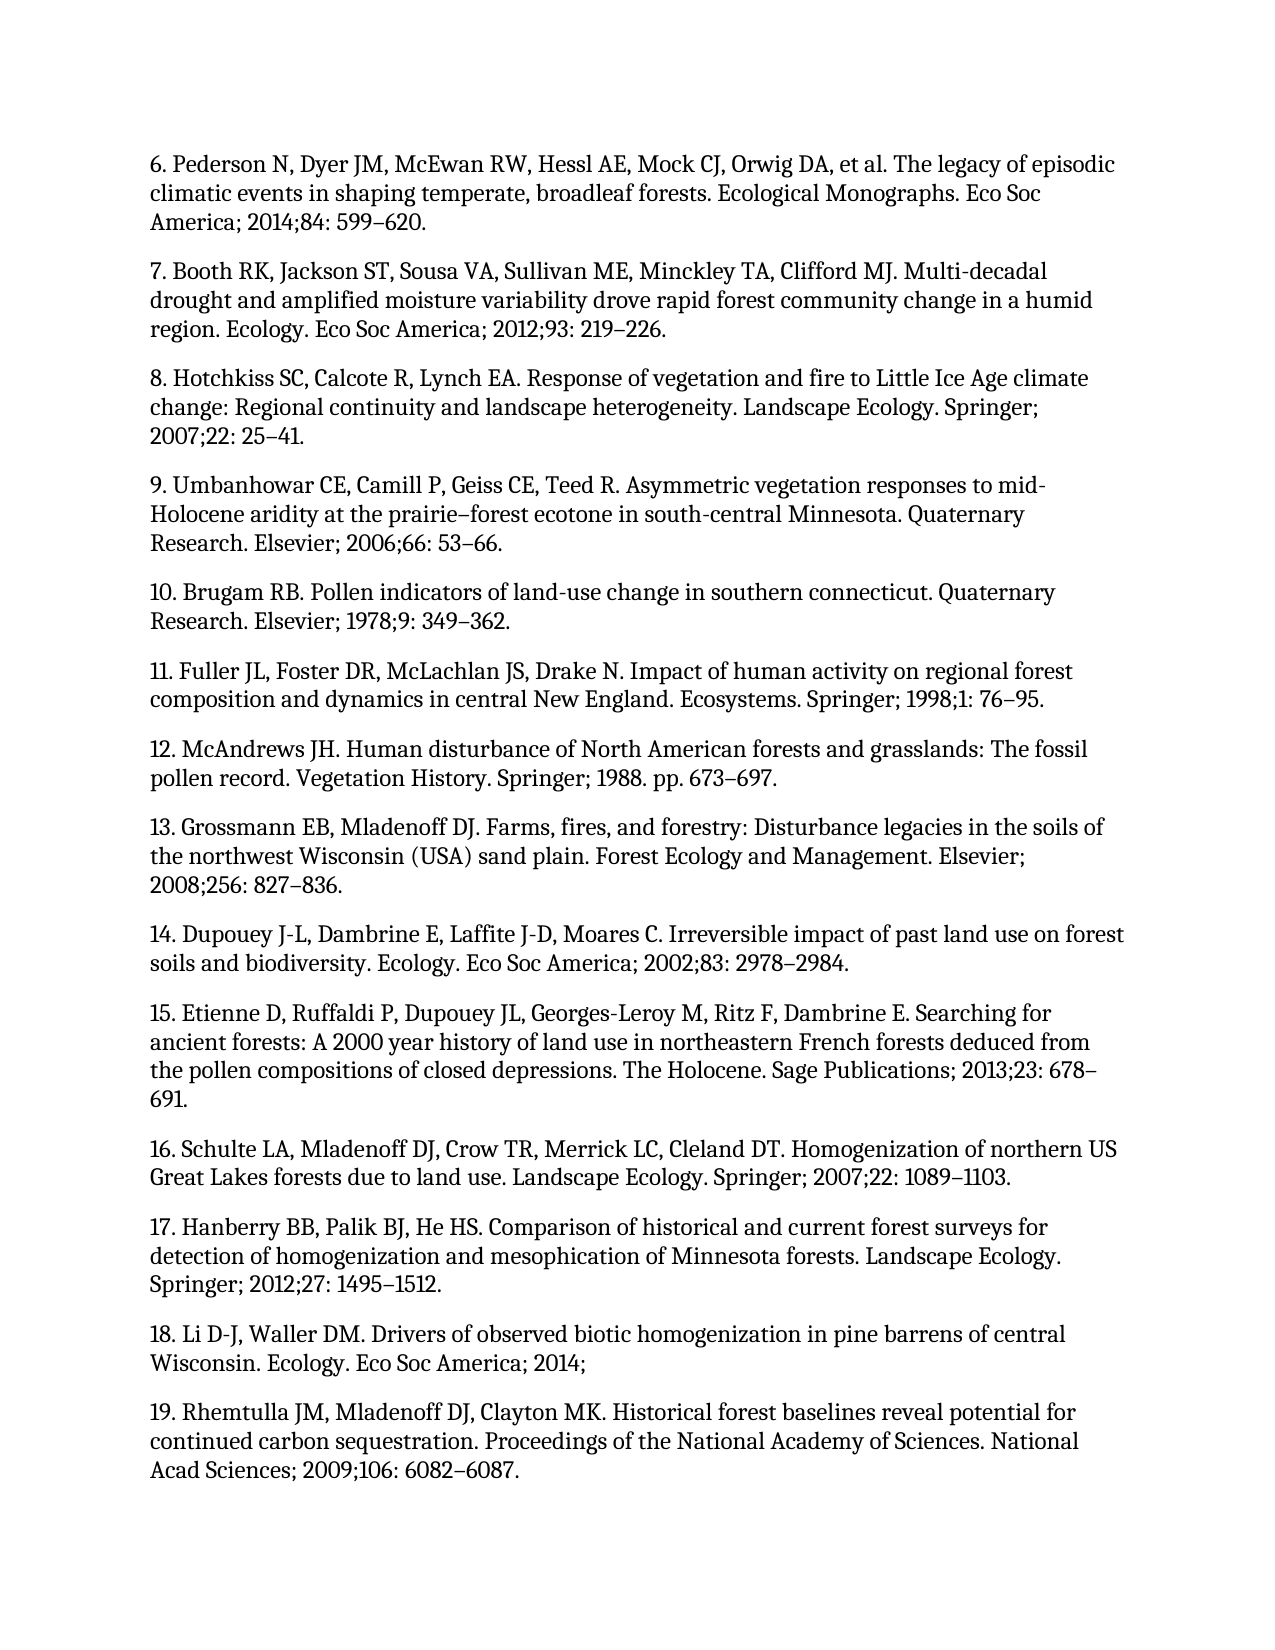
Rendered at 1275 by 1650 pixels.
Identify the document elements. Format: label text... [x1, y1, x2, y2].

text 14. Dupouey J-L, Dambrine E, Laffite J-D, Moares C. Irreversible impact of past land use on forest soils and biodiversity. Ecology. Eco Soc America; 2002;83: 2978–2984. [150, 920, 1125, 978]
text 13. Grossmann EB, Mladenoff DJ. Farms, fires, and forestry: Disturbance legacies in the soils of the northwest Wisconsin (USA) sand plain. Forest Ecology and Management. Elsevier; 2008;256: 827–836. [150, 813, 1125, 899]
text 12. McAndrews JH. Human disturbance of North American forests and grasslands: The fossil pollen record. Vegetation History. Springer; 1988. pp. 673–697. [150, 735, 1125, 792]
text 8. Hotchkiss SC, Calcote R, Lynch EA. Response of vegetation and fire to Little Ice Age climate change: Regional continuity and landscape heterogeneity. Landscape Ecology. Springer; 2007;22: 25–41. [150, 364, 1125, 450]
text 10. Brugam RB. Pollen indicators of land-use change in southern connecticut. Quaternary Research. Elsevier; 1978;9: 349–362. [150, 578, 1125, 636]
text 15. Etienne D, Ruffaldi P, Dupouey JL, Georges-Leroy M, Ritz F, Dambrine E. Searching for ancient forests: A 2000 year history of land use in northeastern French forests deduced from the pollen compositions of closed depressions. The Holocene. Sage Publications; 2013;23: 678–691. [150, 999, 1125, 1114]
text 17. Hanberry BB, Palik BJ, He HS. Comparison of historical and current forest surveys for detection of homogenization and mesophication of Minnesota forests. Landscape Ecology. Springer; 2012;27: 1495–1512. [150, 1213, 1125, 1299]
text 7. Booth RK, Jackson ST, Sousa VA, Sullivan ME, Minckley TA, Clifford MJ. Multi-decadal drought and amplified moisture variability drove rapid forest community change in a humid region. Ecology. Eco Soc America; 2012;93: 219–226. [150, 257, 1125, 343]
text 9. Umbanhowar CE, Camill P, Geiss CE, Teed R. Asymmetric vegetation responses to mid-Holocene aridity at the prairie–forest ecotone in south-central Minnesota. Quaternary Research. Elsevier; 2006;66: 53–66. [150, 471, 1125, 557]
text 11. Fuller JL, Foster DR, McLachlan JS, Drake N. Impact of human activity on regional forest composition and dynamics in central New England. Ecosystems. Springer; 1998;1: 76–95. [150, 657, 1125, 714]
text 18. Li D-J, Waller DM. Drivers of observed biotic homogenization in pine barrens of central Wisconsin. Ecology. Eco Soc America; 2014; [150, 1320, 1125, 1377]
text 16. Schulte LA, Mladenoff DJ, Crow TR, Merrick LC, Cleland DT. Homogenization of northern US Great Lakes forests due to land use. Landscape Ecology. Springer; 2007;22: 1089–1103. [150, 1134, 1125, 1192]
text 6. Pederson N, Dyer JM, McEwan RW, Hessl AE, Mock CJ, Orwig DA, et al. The legacy of episodic climatic events in shaping temperate, broadleaf forests. Ecological Monographs. Eco Soc America; 2014;84: 599–620. [150, 150, 1125, 236]
text 19. Rhemtulla JM, Mladenoff DJ, Clayton MK. Historical forest baselines reveal potential for continued carbon sequestration. Proceedings of the National Academy of Sciences. National Acad Sciences; 2009;106: 6082–6087. [150, 1398, 1125, 1484]
